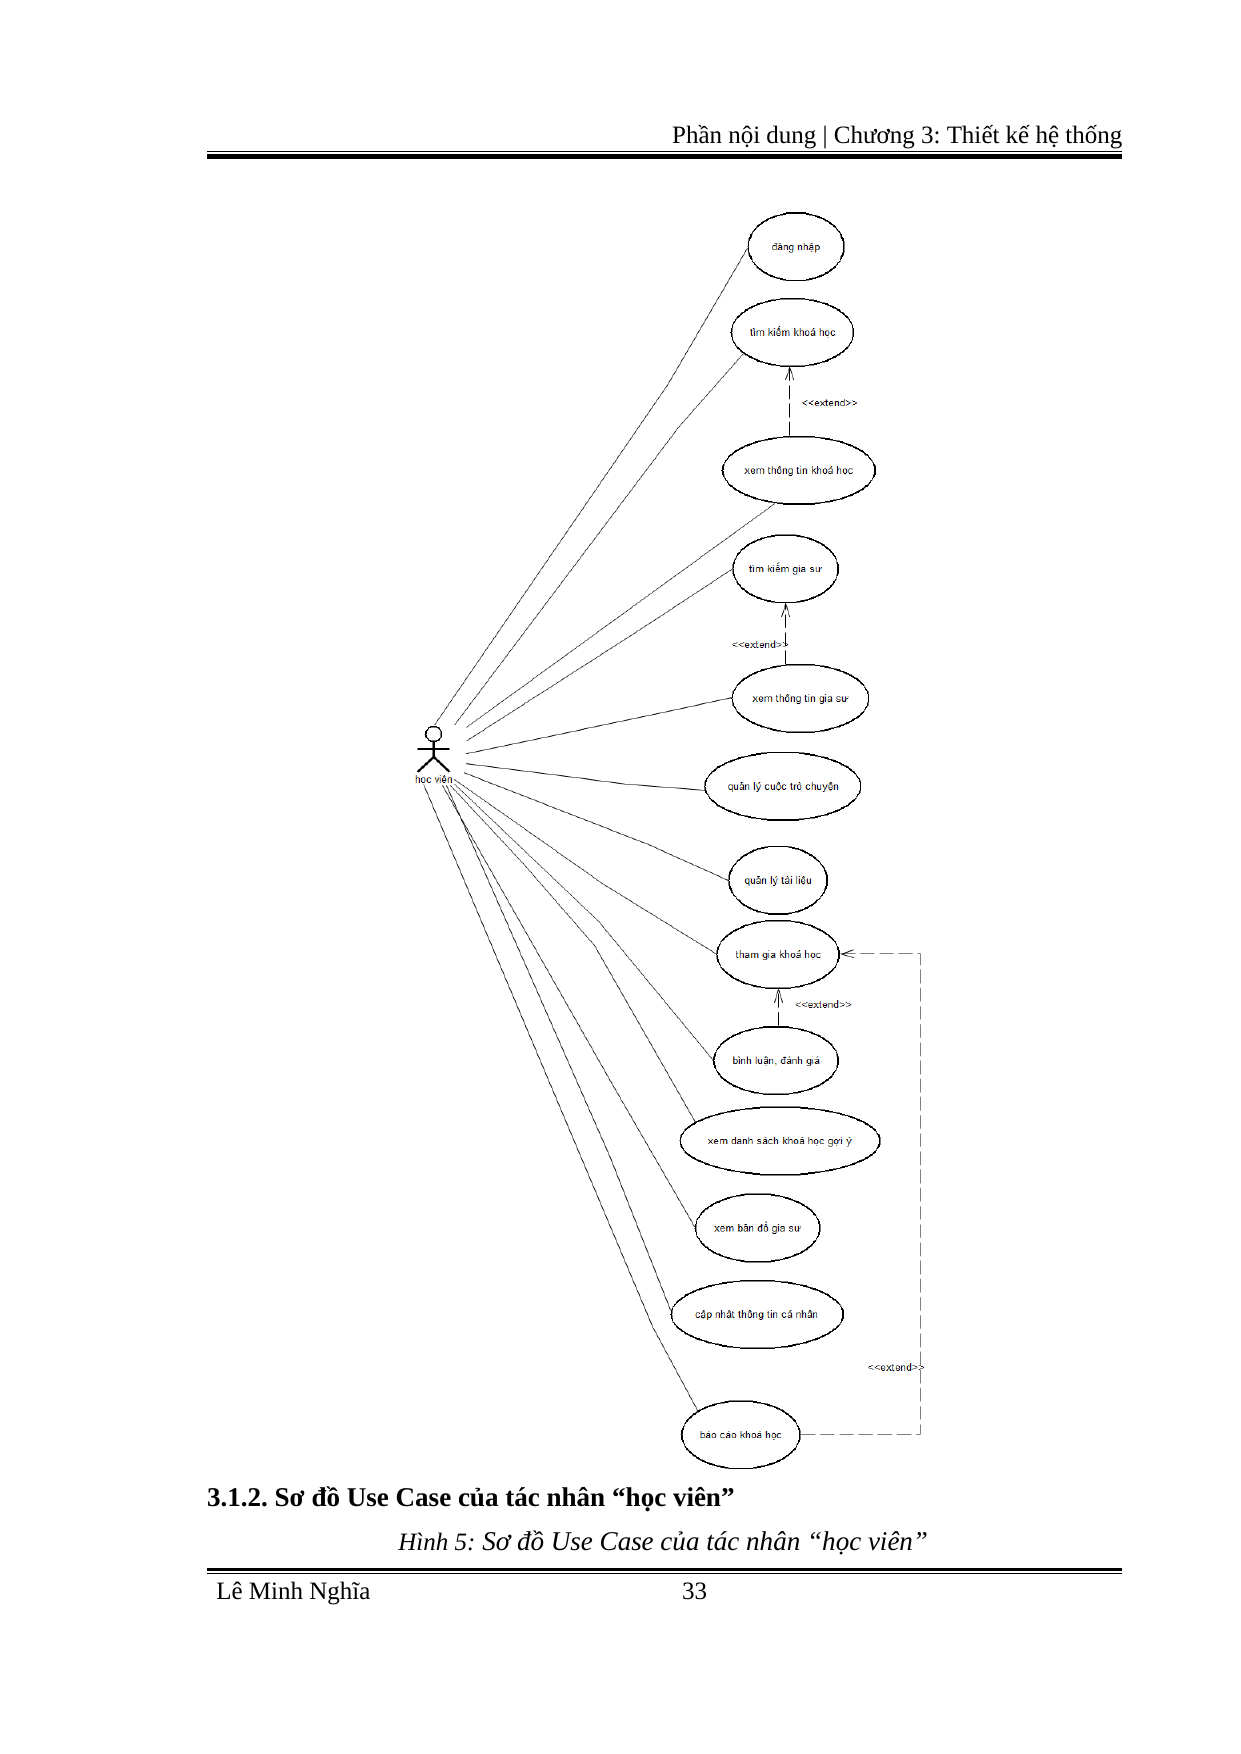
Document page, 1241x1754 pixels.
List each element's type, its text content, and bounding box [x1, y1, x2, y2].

picture [401, 212, 928, 1469]
